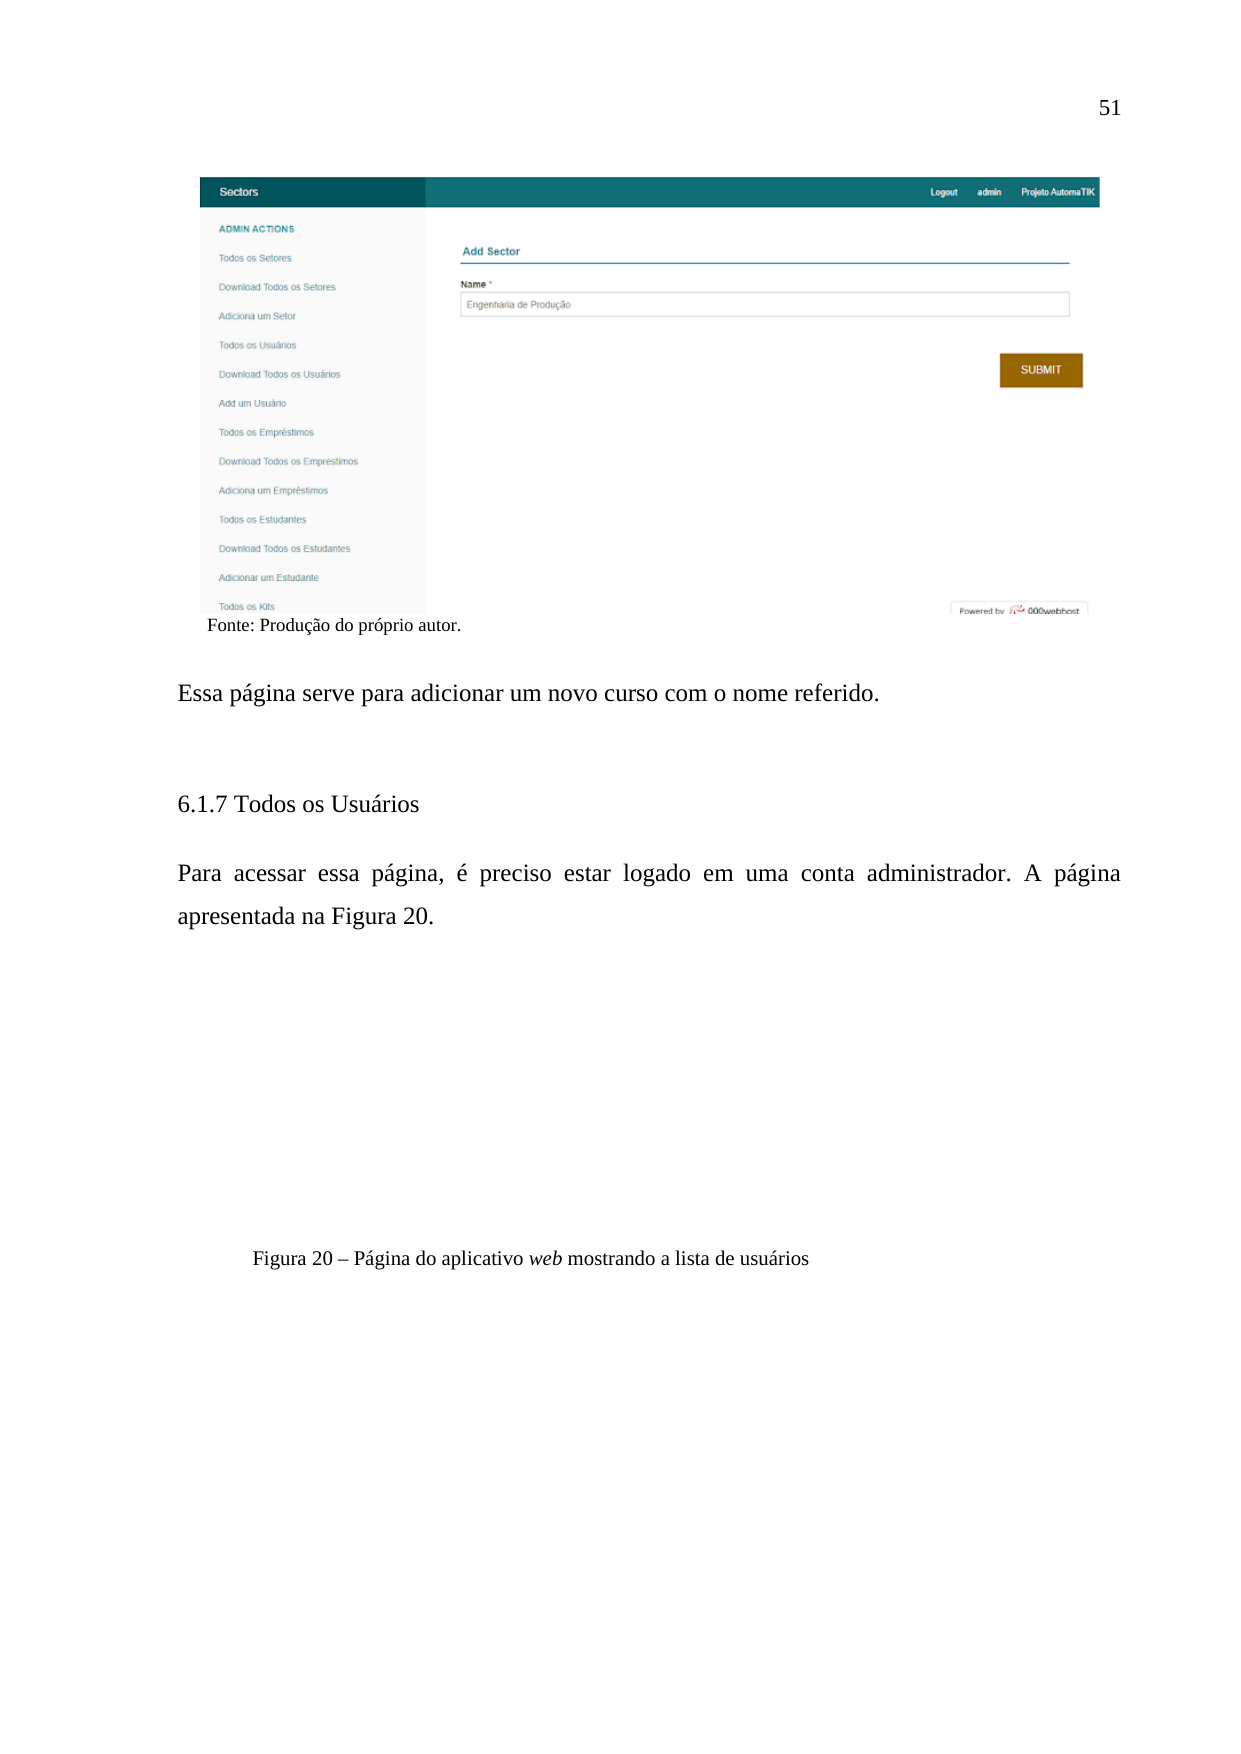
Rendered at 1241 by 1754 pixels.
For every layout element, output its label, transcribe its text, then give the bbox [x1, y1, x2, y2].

text Fonte: Produção do próprio autor. [207, 614, 1122, 635]
text Para acessar essa página, é preciso estar logado em uma conta administrador. A página apresentada na Figura 20. [177, 858, 1122, 929]
subtitle Todos os Usuários [177, 789, 1122, 818]
text Figura 20 – Página do aplicativo web mostrando a lista de usuários [233, 1246, 1122, 1270]
picture [199, 177, 1100, 614]
text Essa página serve para adicionar um novo curso com o nome referido. [177, 678, 1122, 707]
